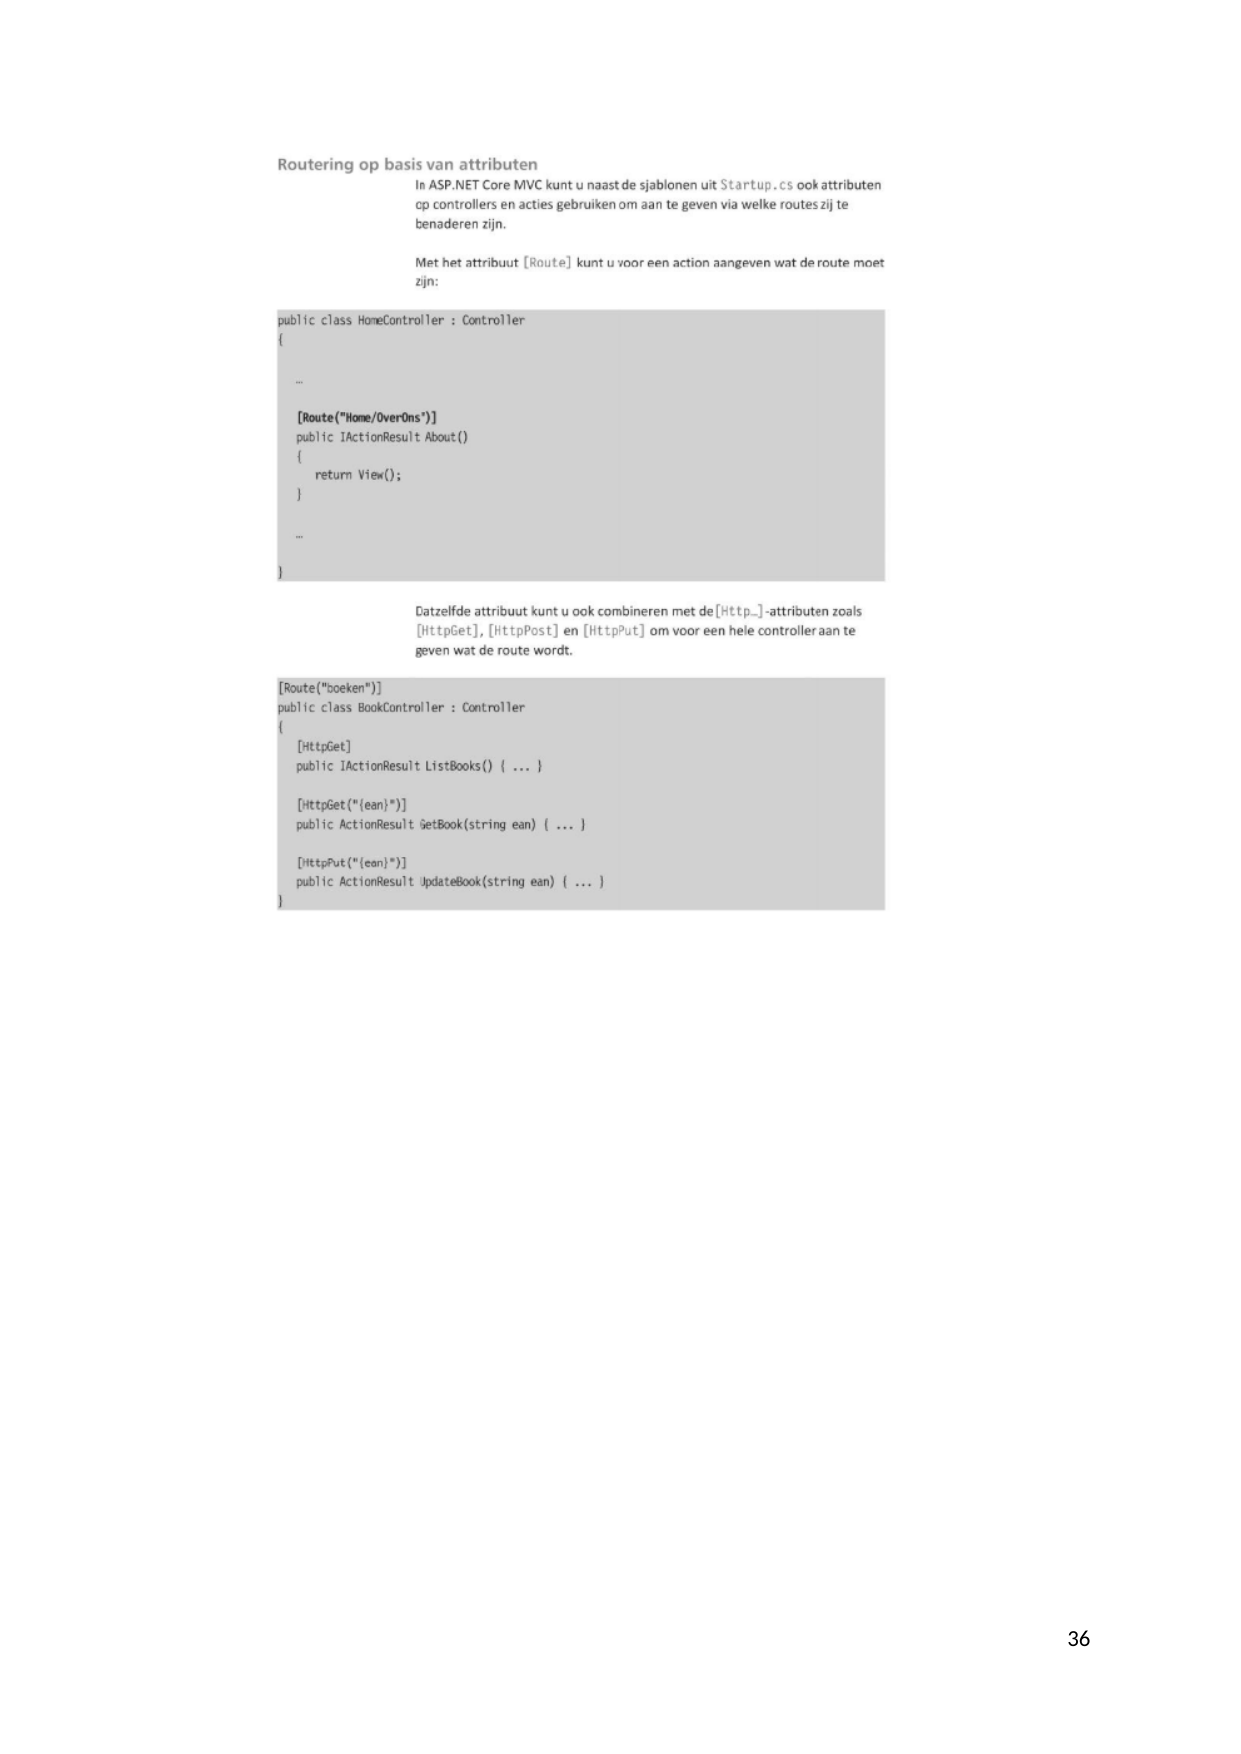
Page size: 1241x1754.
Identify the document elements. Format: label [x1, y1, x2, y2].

picture [225, 150, 997, 930]
